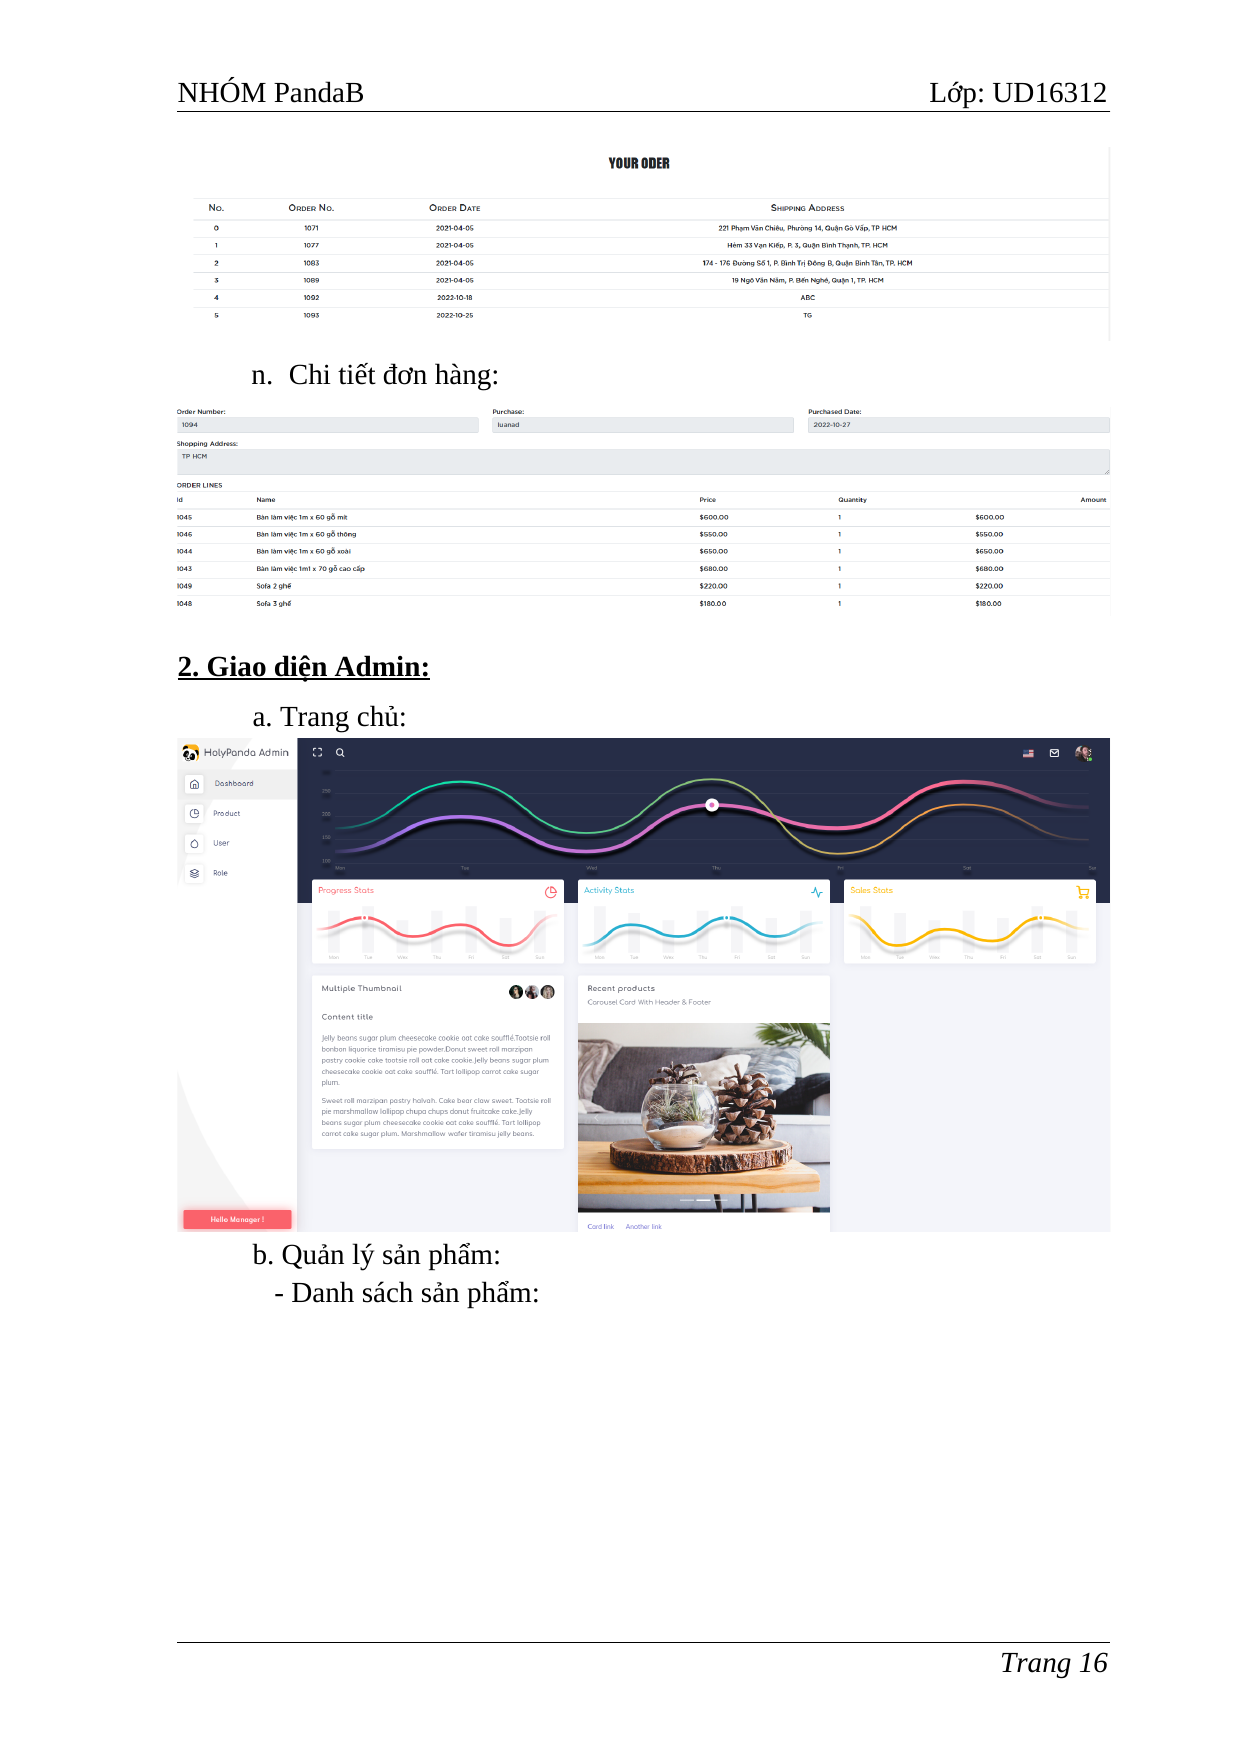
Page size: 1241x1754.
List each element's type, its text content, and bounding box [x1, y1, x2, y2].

list a. Trang chủ: [252, 699, 1110, 733]
picture [177, 407, 1111, 616]
picture [177, 738, 1111, 1232]
list - Danh sách sản phẩm: [252, 1275, 1110, 1309]
picture [177, 147, 1111, 341]
list Chi tiết đơn hàng: [251, 357, 1110, 390]
text 2. Giao diện Admin: [177, 649, 1110, 683]
list b. Quản lý sản phẩm: [252, 1237, 1110, 1270]
